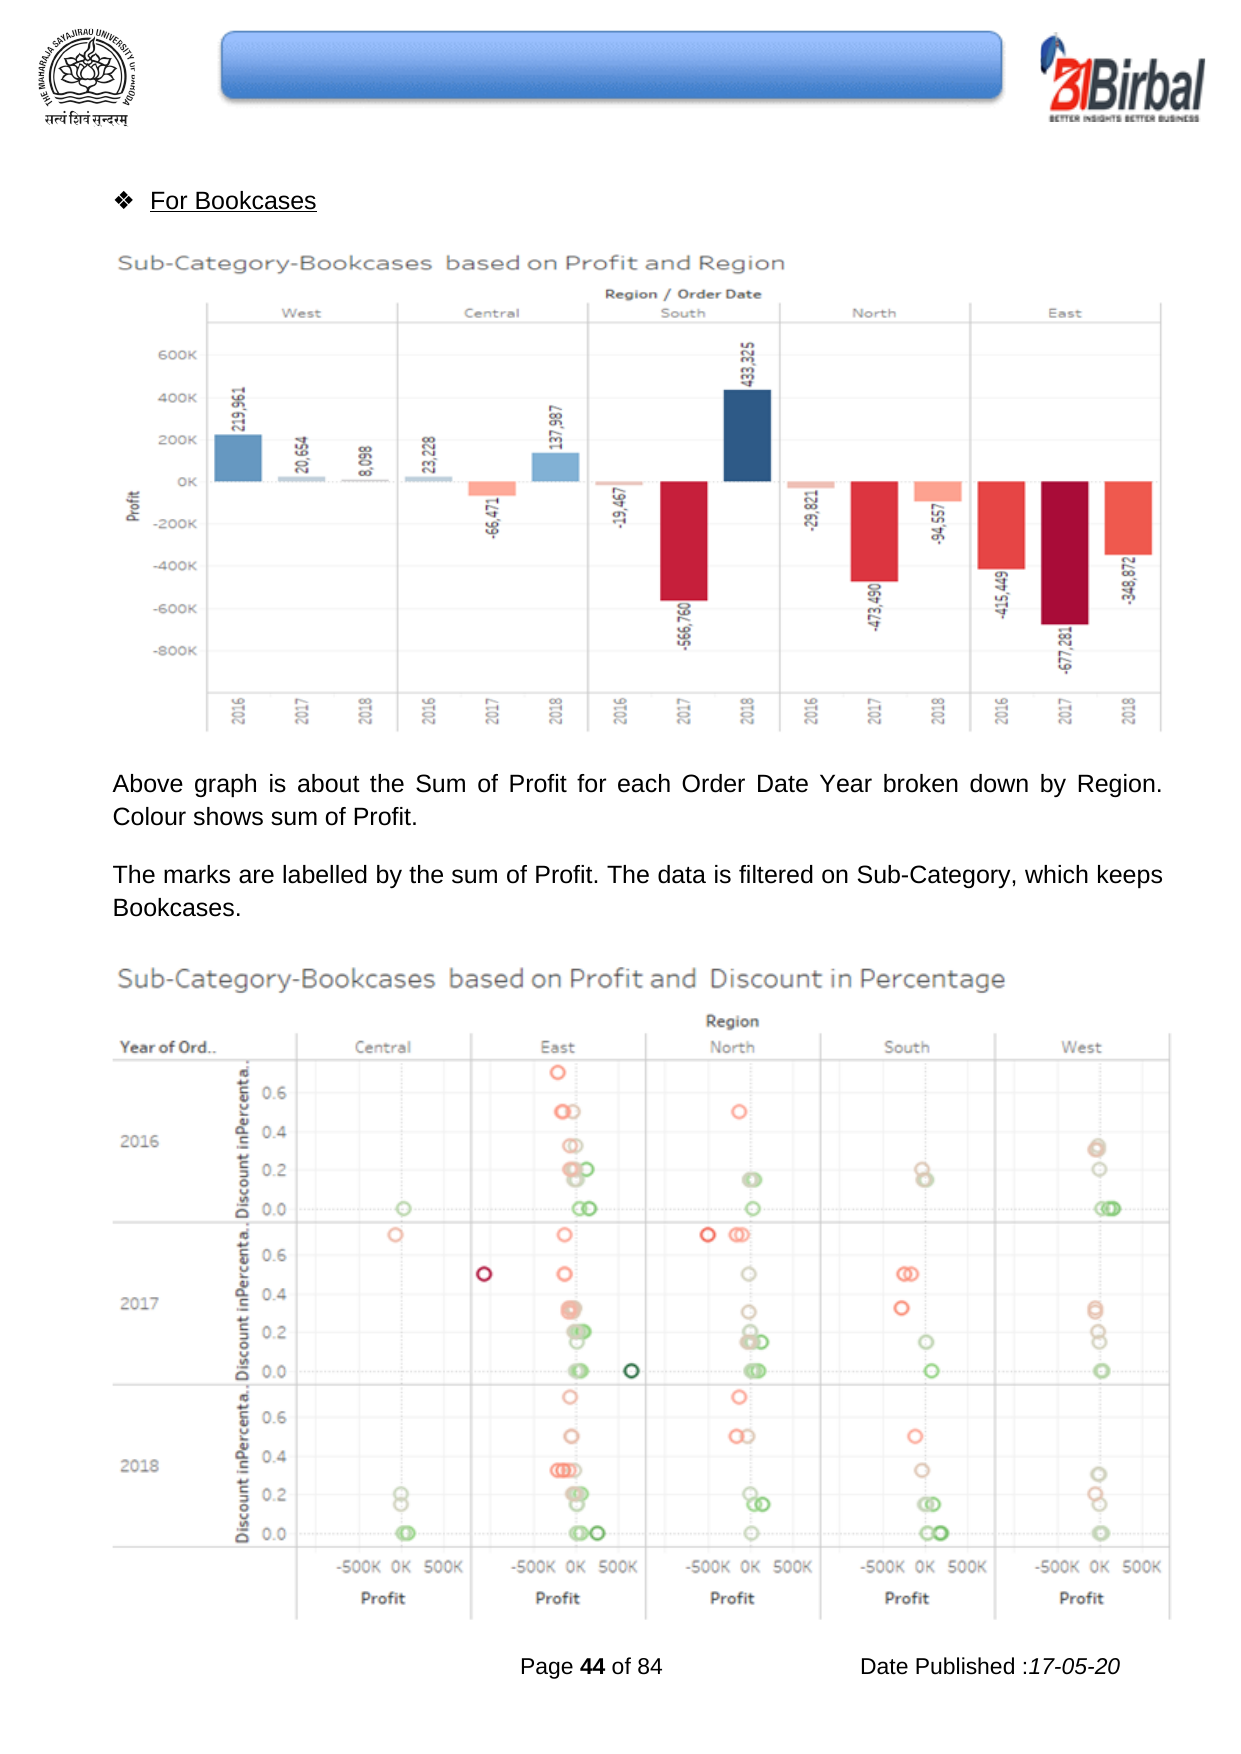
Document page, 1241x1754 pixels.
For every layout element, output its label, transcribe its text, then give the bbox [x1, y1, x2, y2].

picture [112, 951, 1172, 1626]
picture [1040, 32, 1205, 122]
picture [112, 243, 1163, 741]
text The marks are labelled by the sum of Profit. The data is filtered on Sub-Category, which keeps Bookcases. [112, 860, 1165, 922]
picture [37, 28, 135, 126]
text Above graph is about the Sum of Profit for each Order Date Year broken down by Region. Colour shows sum of Profit. [112, 769, 1165, 831]
picture [213, 28, 1011, 110]
